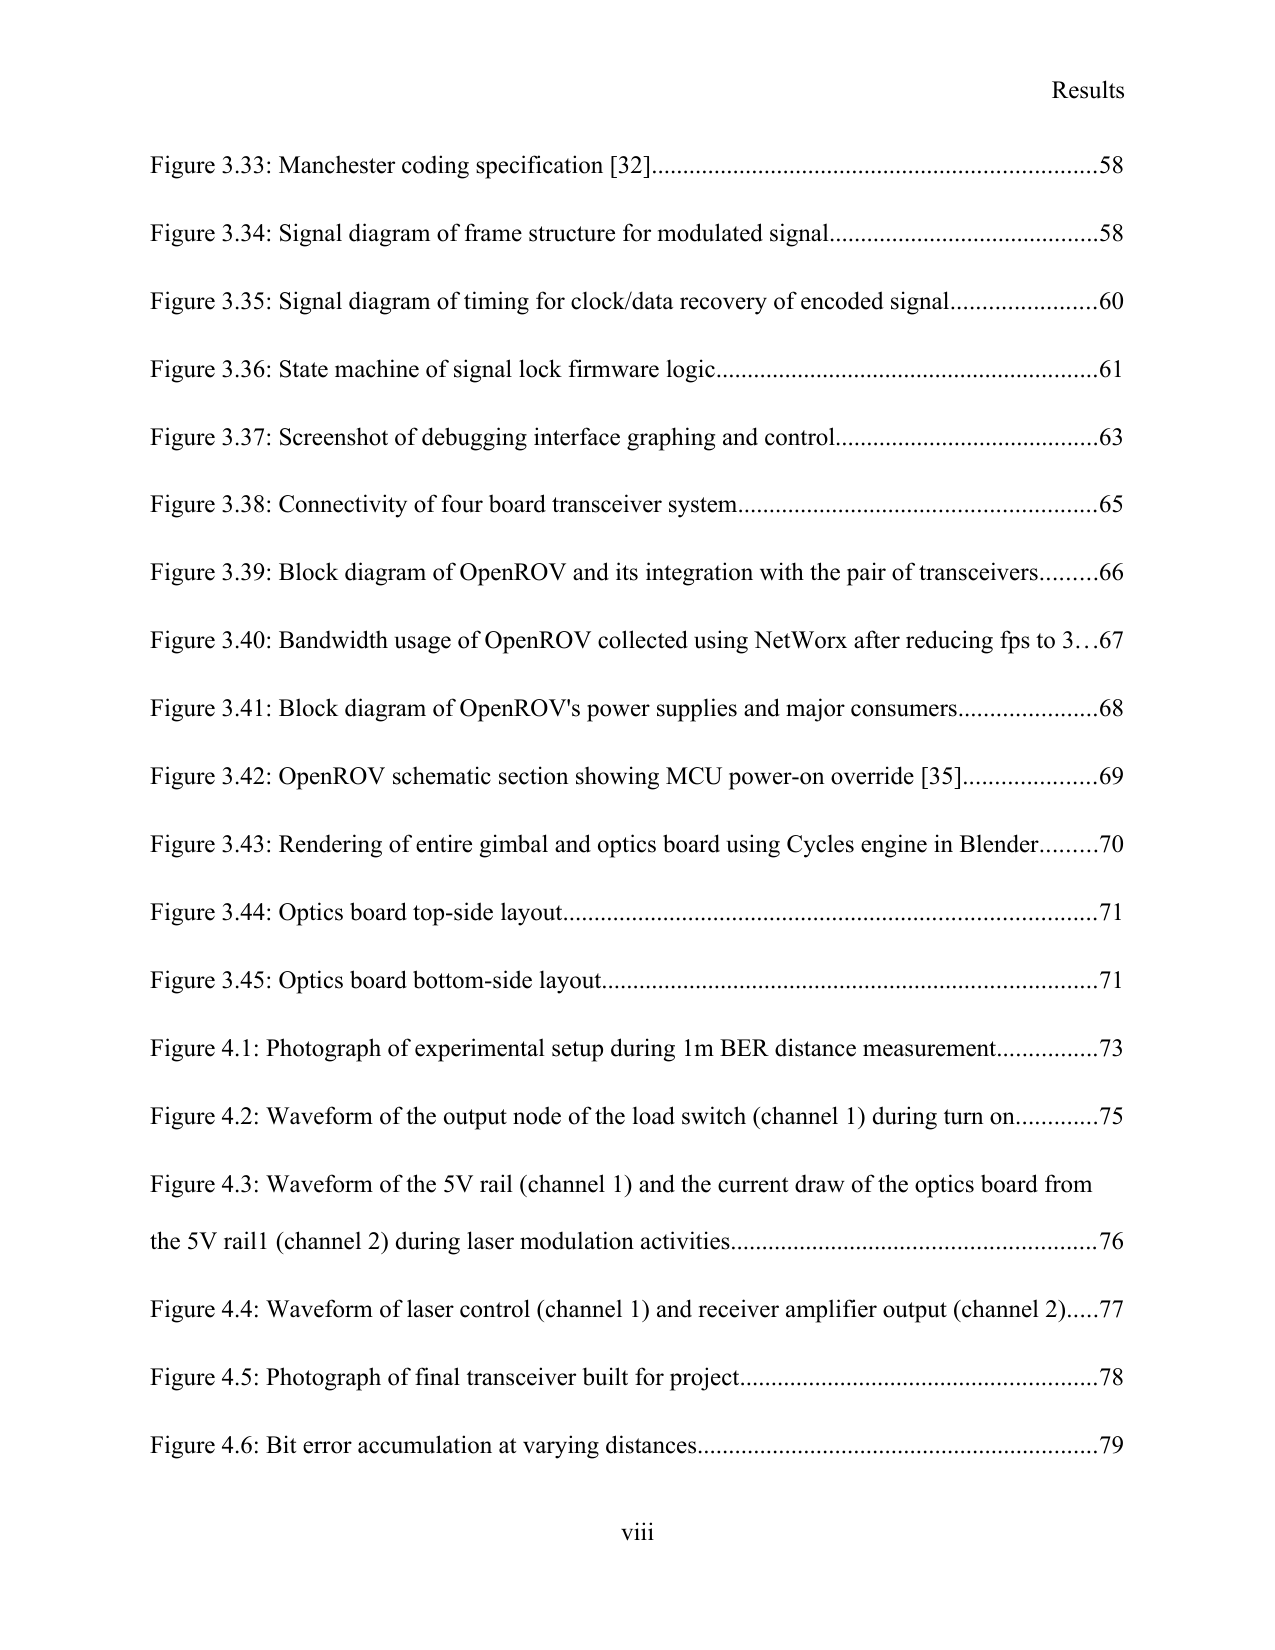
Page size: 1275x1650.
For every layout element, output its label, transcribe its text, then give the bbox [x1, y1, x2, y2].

text Figure 4.3: Waveform of the 5V rail (channel 1) and the current draw of the optics board from the 5V rail1 (channel 2) during laser modulation activities 76 [150, 1169, 1125, 1255]
text Figure 3.35: Signal diagram of timing for clock/data recovery of encoded signal 60 [150, 286, 1125, 314]
text Figure 3.37: Screenshot of debugging interface graphing and control 63 [150, 422, 1125, 450]
text Figure 3.45: Optics board bottom-side layout 71 [150, 965, 1125, 994]
text Figure 4.4: Waveform of laser control (channel 1) and receiver amplifier output (channel 2) 77 [150, 1294, 1125, 1323]
text Figure 3.42: OpenROV schematic section showing MCU power-on override [35] 69 [150, 761, 1125, 790]
text Figure 4.6: Bit error accumulation at varying distances 79 [150, 1430, 1125, 1459]
text Figure 4.2: Waveform of the output node of the load switch (channel 1) during turn on 75 [150, 1101, 1125, 1129]
text Figure 3.44: Optics board top-side layout 71 [150, 897, 1125, 926]
text Figure 3.36: State machine of signal lock firmware logic 61 [150, 354, 1125, 382]
text Figure 3.43: Rendering of entire gimbal and optics board using Cycles engine in Blender 70 [150, 829, 1125, 858]
text Figure 3.40: Bandwidth usage of OpenROV collected using NetWorx after reducing fps to 3 67 [150, 625, 1125, 654]
text Figure 3.38: Connectivity of four board transceiver system 65 [150, 489, 1125, 518]
text Figure 3.34: Signal diagram of frame structure for modulated signal 58 [150, 218, 1125, 247]
text Figure 3.41: Block diagram of OpenROV's power supplies and major consumers 68 [150, 693, 1125, 722]
text Figure 4.5: Photograph of final transceiver built for project 78 [150, 1362, 1125, 1391]
text Figure 3.33: Manchester coding specification [32] 58 [150, 150, 1125, 179]
text Figure 3.39: Block diagram of OpenROV and its integration with the pair of transceivers 66 [150, 557, 1125, 586]
text Figure 4.1: Photograph of experimental setup during 1m BER distance measurement 73 [150, 1033, 1125, 1062]
